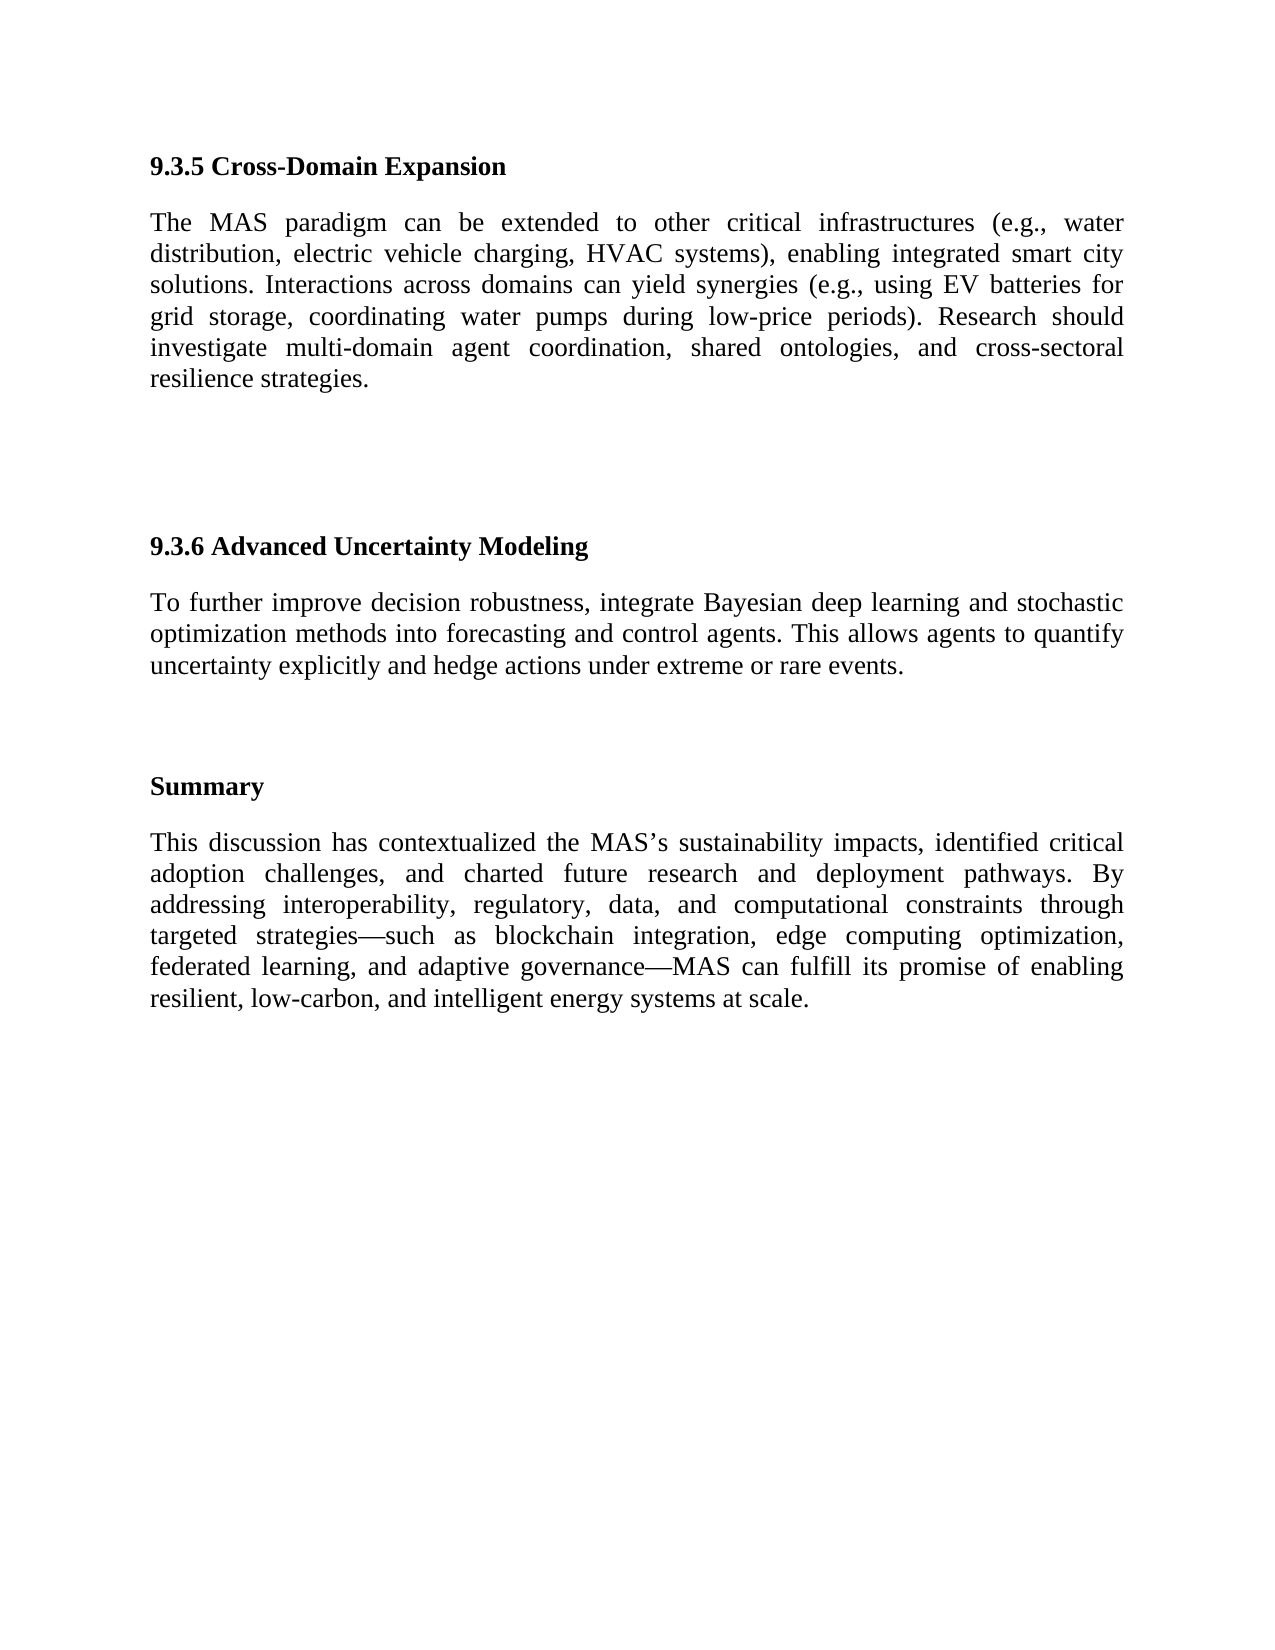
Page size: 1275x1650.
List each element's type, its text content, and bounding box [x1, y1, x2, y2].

subtitle 9.3.6 Advanced Uncertainty Modeling [150, 530, 1125, 561]
text The MAS paradigm can be extended to other critical infrastructures (e.g., water distribution, electric vehicle charging, HVAC systems), enabling integrated smart city solutions. Interactions across domains can yield synergies (e.g., using EV batteries for grid storage, coordinating water pumps during low-price periods). Research should investigate multi-domain agent coordination, shared ontologies, and cross-sectoral resilience strategies. [150, 206, 1125, 393]
subtitle 9.3.5 Cross-Domain Expansion [150, 150, 1125, 181]
text To further improve decision robustness, integrate Bayesian deep learning and stochastic optimization methods into forecasting and control agents. This allows agents to quantify uncertainty explicitly and hedge actions under extreme or rare events. [150, 586, 1125, 680]
subtitle Summary [150, 770, 1125, 801]
text This discussion has contextualized the MAS’s sustainability impacts, identified critical adoption challenges, and charted future research and deployment pathways. By addressing interoperability, regulatory, data, and computational constraints through targeted strategies—such as blockchain integration, edge computing optimization, federated learning, and adaptive governance—MAS can fulfill its promise of enabling resilient, low-carbon, and intelligent energy systems at scale. [150, 826, 1125, 1013]
